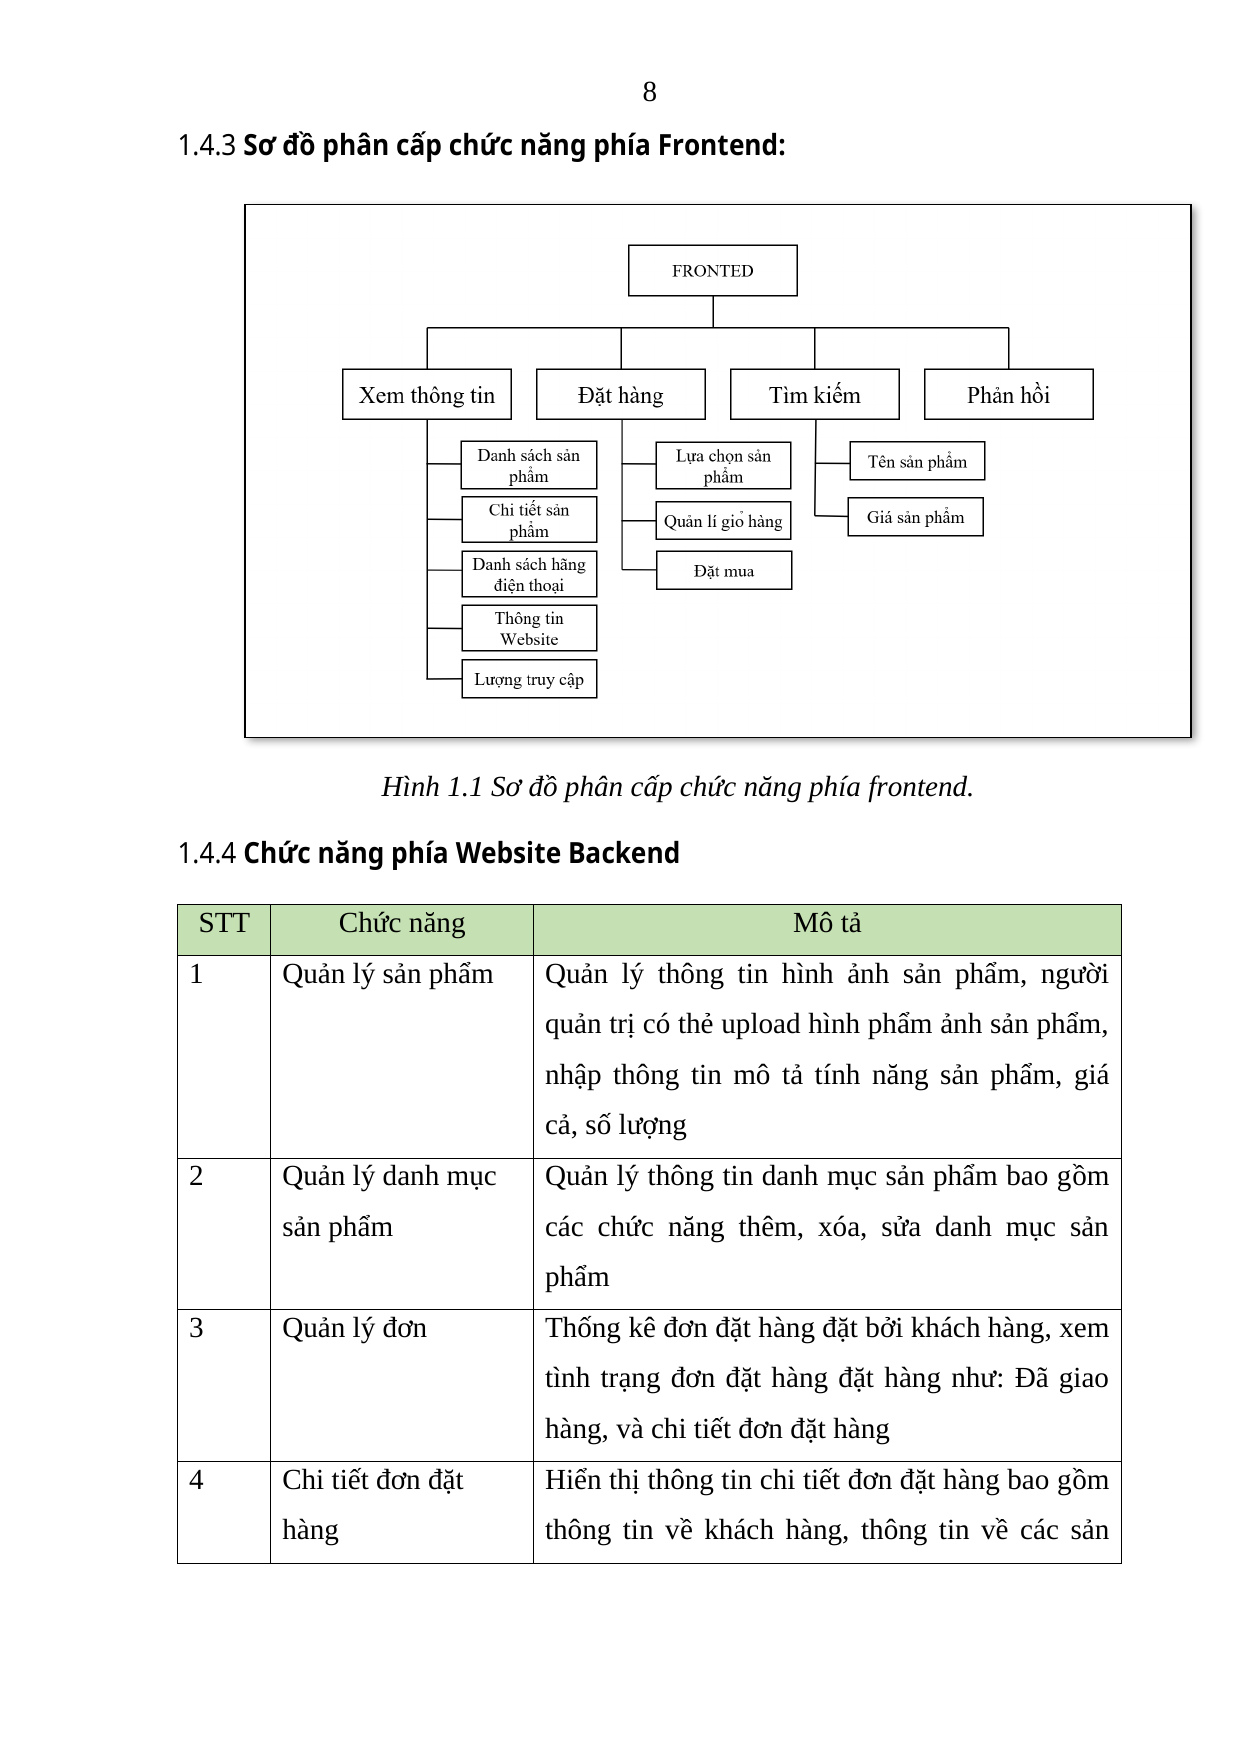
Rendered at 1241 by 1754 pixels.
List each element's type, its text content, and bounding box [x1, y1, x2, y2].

table_cell Quản lý thông tin hình ảnh sản phẩm, người quản trị có thẻ upload hình phẩm ảnh sản phẩm, nhập thông tin mô tả tính năng sản phẩm, giá cả, số lượng [534, 956, 1121, 1157]
table_cell 4 [178, 1462, 270, 1563]
table_header Chức năng [271, 905, 533, 955]
picture [246, 205, 1190, 737]
list Hình 1.1 Sơ đồ phân cấp chức năng phía frontend. [177, 769, 1122, 803]
table_cell Thống kê đơn đặt hàng đặt bởi khách hàng, xem tình trạng đơn đặt hàng đặt hàng như: Đã giao hàng, và chi tiết đơn đặt hàng [534, 1310, 1121, 1461]
table_header Mô tả [534, 905, 1121, 955]
table_cell 2 [178, 1159, 270, 1309]
table_cell Quản lý sản phẩm [271, 956, 533, 1157]
subtitle Sơ đồ phân cấp chức năng phía Frontend: [177, 124, 1122, 164]
table_cell Quản lý thông tin danh mục sản phẩm bao gồm các chức năng thêm, xóa, sửa danh mục sản phẩm [534, 1159, 1121, 1309]
table_header STT [178, 905, 270, 955]
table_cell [271, 1462, 533, 1563]
table_cell 3 [178, 1310, 270, 1461]
table_cell 1 [178, 956, 270, 1157]
table_cell Quản lý danh mục sản phẩm [271, 1159, 533, 1309]
subtitle Chức năng phía Website Backend [177, 832, 1122, 872]
table_cell Quản lý đơn [271, 1310, 533, 1461]
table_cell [534, 1462, 1121, 1563]
